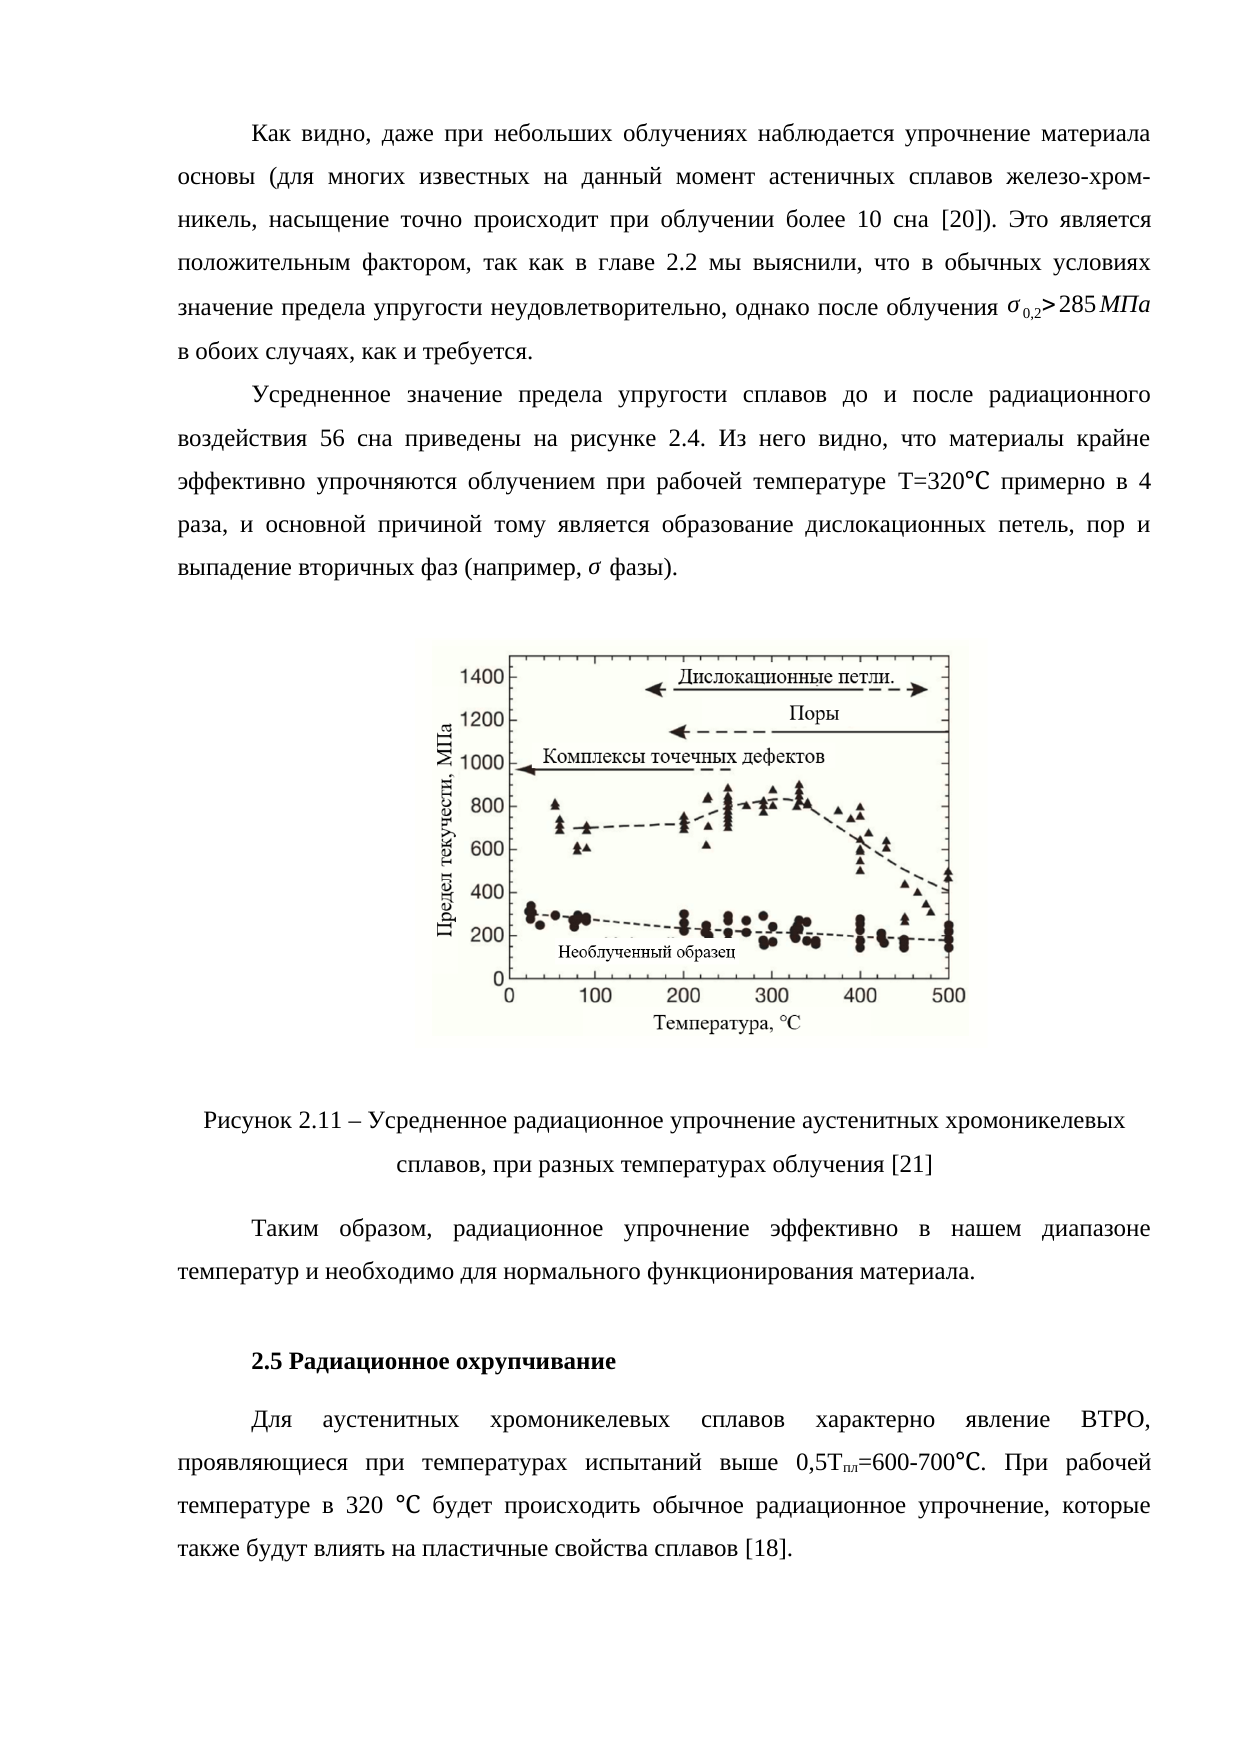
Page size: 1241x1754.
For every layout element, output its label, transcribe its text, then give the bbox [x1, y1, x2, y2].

picture [415, 638, 988, 1048]
text Для аустенитных хромоникелевых сплавов характерно явление ВТРО, проявляющиеся при температурах испытаний выше 0,5Тпл=600-700℃. При рабочей температуре в 320 ℃ будет происходить обычное радиационное упрочнение, которые также будут влиять на пластичные свойства сплавов [18]. [177, 1404, 1152, 1562]
subtitle Радиационное охрупчивание [177, 1346, 1152, 1375]
text Таким образом, радиационное упрочнение эффективно в нашем диапазоне температур и необходимо для нормального функционирования материала. [177, 1213, 1152, 1284]
text Усредненное значение предела упругости сплавов до и после радиационного воздействия 56 сна приведены на рисунке 2.4. Из него видно, что материалы крайне эффективно упрочняются облучением при рабочей температуре T=320℃ примерно в 4 раза, и основной причиной тому является образование дислокационных петель, пор и выпадение вторичных фаз (например, фазы). [177, 379, 1152, 581]
text Как видно, даже при небольших облучениях наблюдается упрочнение материала основы (для многих известных на данный момент астеничных сплавов железо-хром-никель, насыщение точно происходит при облучении более 10 сна [20]). Это является положительным фактором, так как в главе 2.2 мы выяснили, что в обычных условиях значение предела упругости неудовлетворительно, однако после облучения в обоих случаях, как и требуется. [177, 118, 1152, 365]
